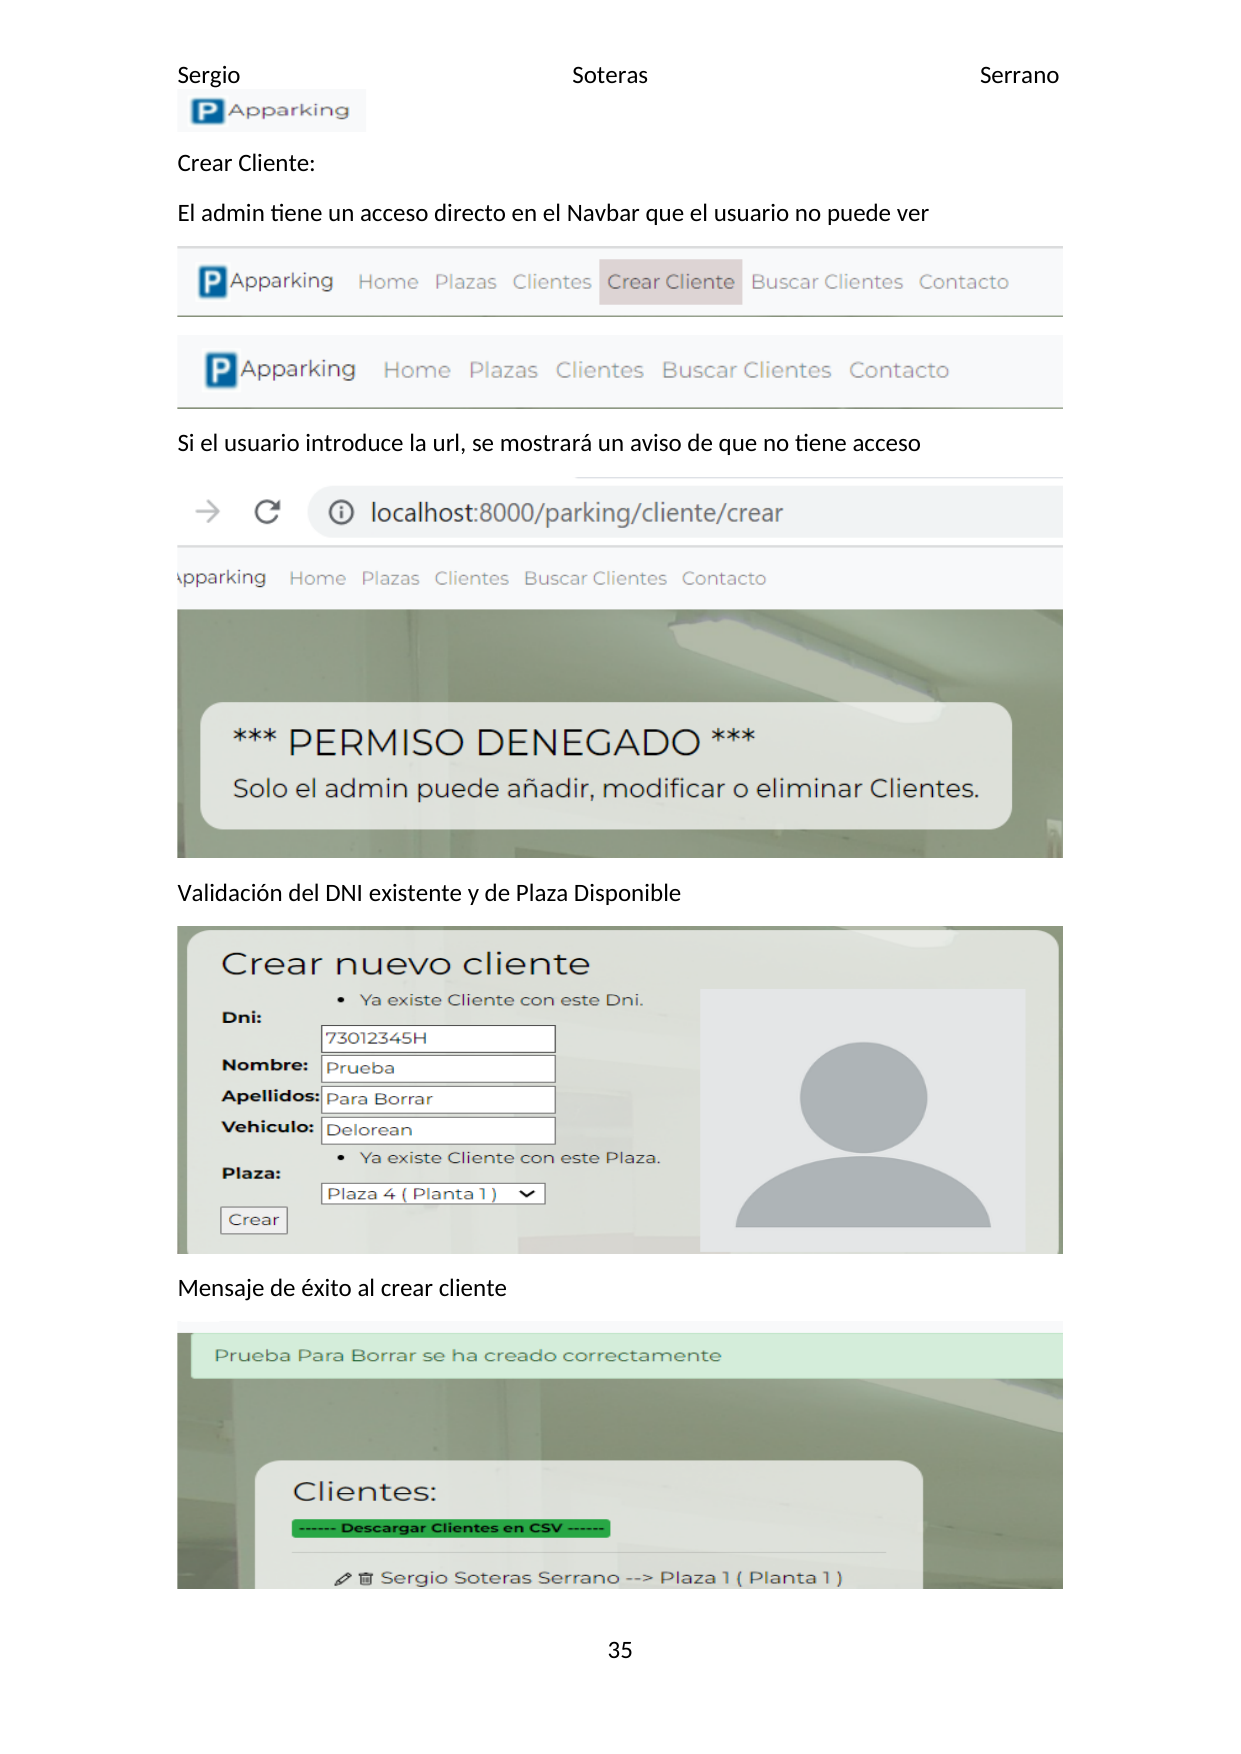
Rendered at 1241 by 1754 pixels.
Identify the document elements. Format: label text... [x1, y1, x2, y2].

picture [177, 246, 1063, 317]
text Si el usuario introduce la url, se mostrará un aviso de que no tiene acceso [177, 427, 1063, 458]
text Mensaje de éxito al crear cliente [177, 1272, 1063, 1303]
picture [177, 926, 1063, 1254]
picture [177, 89, 367, 132]
picture [177, 477, 1063, 858]
picture [177, 1321, 1063, 1589]
picture [177, 335, 1063, 409]
text El admin tiene un acceso directo en el Navbar que el usuario no puede ver [177, 197, 1063, 228]
text Validación del DNI existente y de Plaza Disponible [177, 877, 1063, 907]
text Crear Cliente: [177, 148, 1063, 178]
